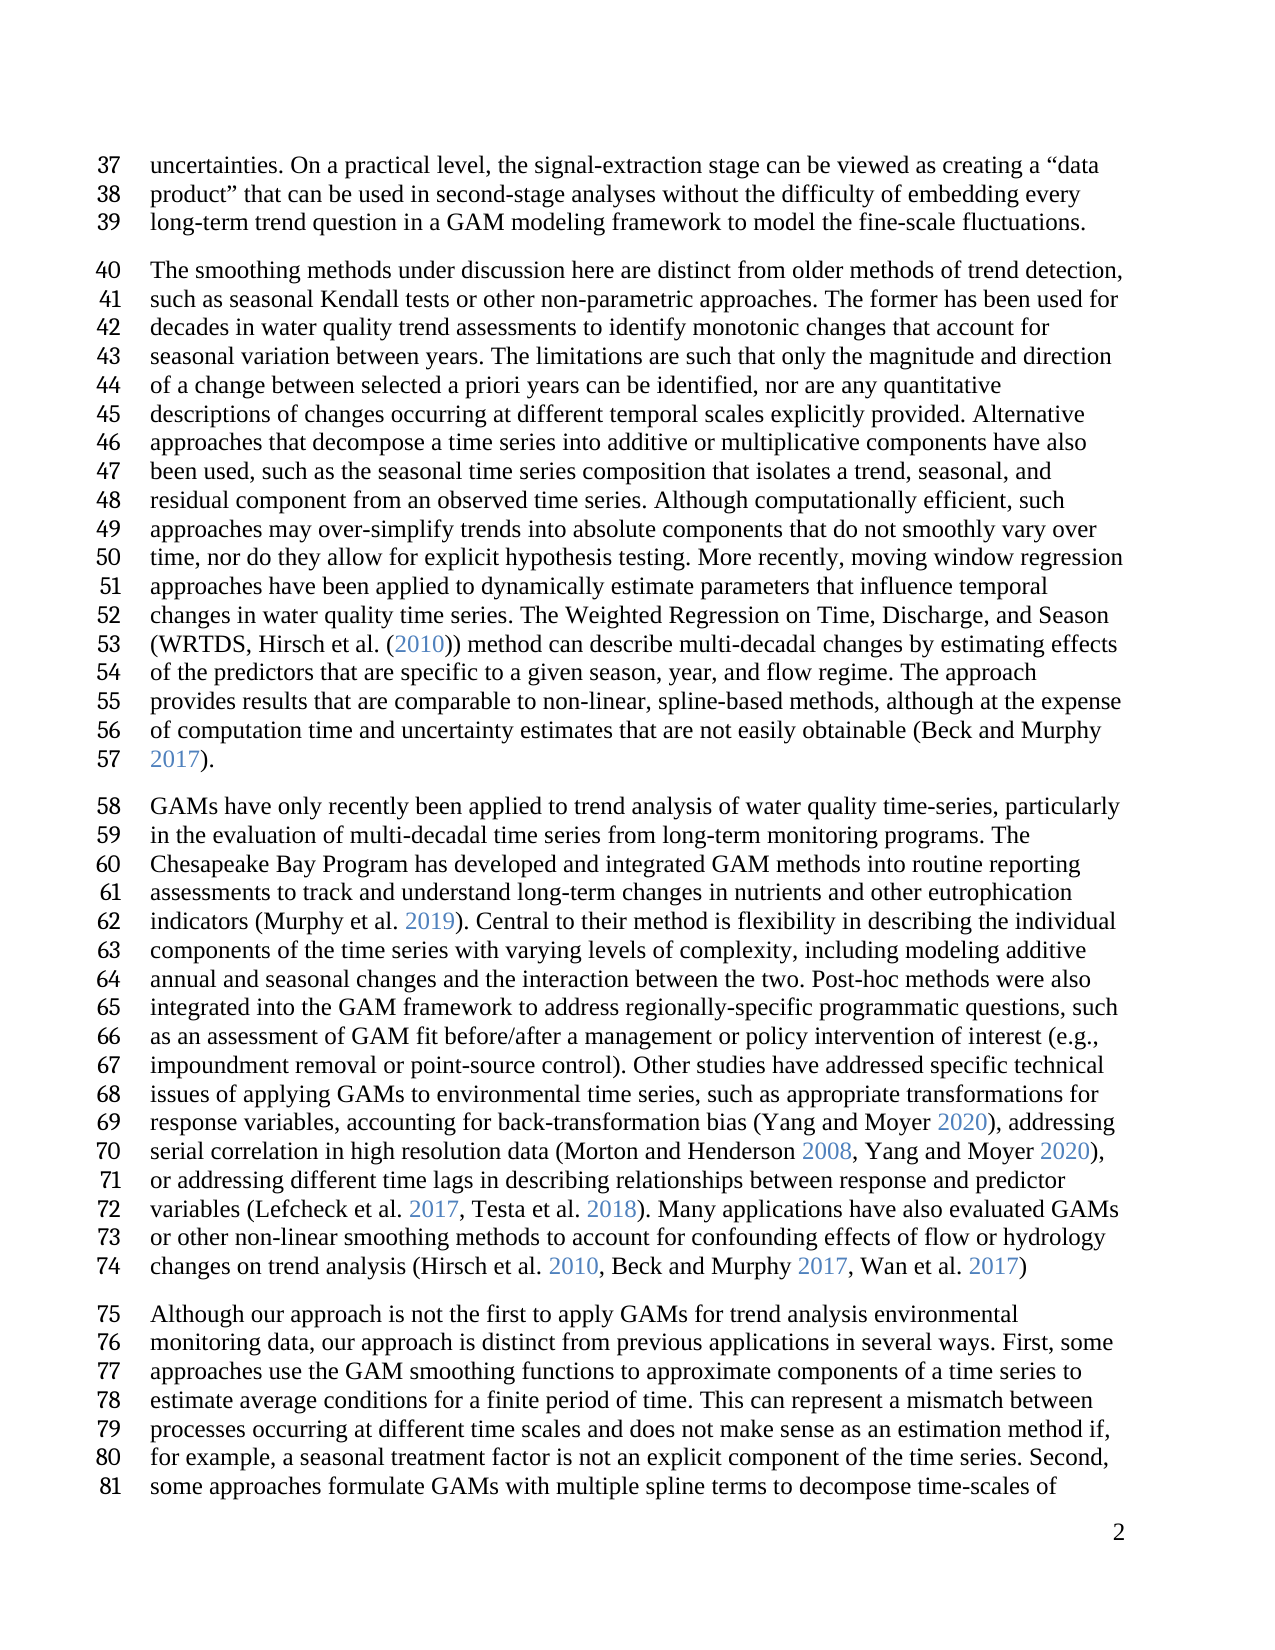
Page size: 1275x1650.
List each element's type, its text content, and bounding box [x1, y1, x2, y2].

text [150, 1299, 1125, 1500]
text The smoothing methods under discussion here are distinct from older methods of trend detection, such as seasonal Kendall tests or other non-parametric approaches. The former has been used for decades in water quality trend assessments to identify monotonic changes that account for seasonal variation between years. The limitations are such that only the magnitude and direction of a change between selected a priori years can be identified, nor are any quantitative descriptions of changes occurring at different temporal scales explicitly provided. Alternative approaches that decompose a time series into additive or multiplicative components have also been used, such as the seasonal time series composition that isolates a trend, seasonal, and residual component from an observed time series. Although computationally efficient, such approaches may over-simplify trends into absolute components that do not smoothly vary over time, nor do they allow for explicit hypothesis testing. More recently, moving window regression approaches have been applied to dynamically estimate parameters that influence temporal changes in water quality time series. The Weighted Regression on Time, Discharge, and Season (WRTDS, Hirsch et al. (2010)) method can describe multi-decadal changes by estimating effects of the predictors that are specific to a given season, year, and flow regime. The approach provides results that are comparable to non-linear, spline-based methods, although at the expense of computation time and uncertainty estimates that are not easily obtainable (Beck and Murphy 2017). [150, 255, 1125, 772]
text GAMs have only recently been applied to trend analysis of water quality time-series, particularly in the evaluation of multi-decadal time series from long-term monitoring programs. The Chesapeake Bay Program has developed and integrated GAM methods into routine reporting assessments to track and understand long-term changes in nutrients and other eutrophication indicators (Murphy et al. 2019). Central to their method is flexibility in describing the individual components of the time series with varying levels of complexity, including modeling additive annual and seasonal changes and the interaction between the two. Post-hoc methods were also integrated into the GAM framework to address regionally-specific programmatic questions, such as an assessment of GAM fit before/after a management or policy intervention of interest (e.g., impoundment removal or point-source control). Other studies have addressed specific technical issues of applying GAMs to environmental time series, such as appropriate transformations for response variables, accounting for back-transformation bias (Yang and Moyer 2020), addressing serial correlation in high resolution data (Morton and Henderson 2008, Yang and Moyer 2020), or addressing different time lags in describing relationships between response and predictor variables (Lefcheck et al. 2017, Testa et al. 2018). Many applications have also evaluated GAMs or other non-linear smoothing methods to account for confounding effects of flow or hydrology changes on trend analysis (Hirsch et al. 2010, Beck and Murphy 2017, Wan et al. 2017) [150, 791, 1125, 1280]
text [150, 150, 1125, 236]
